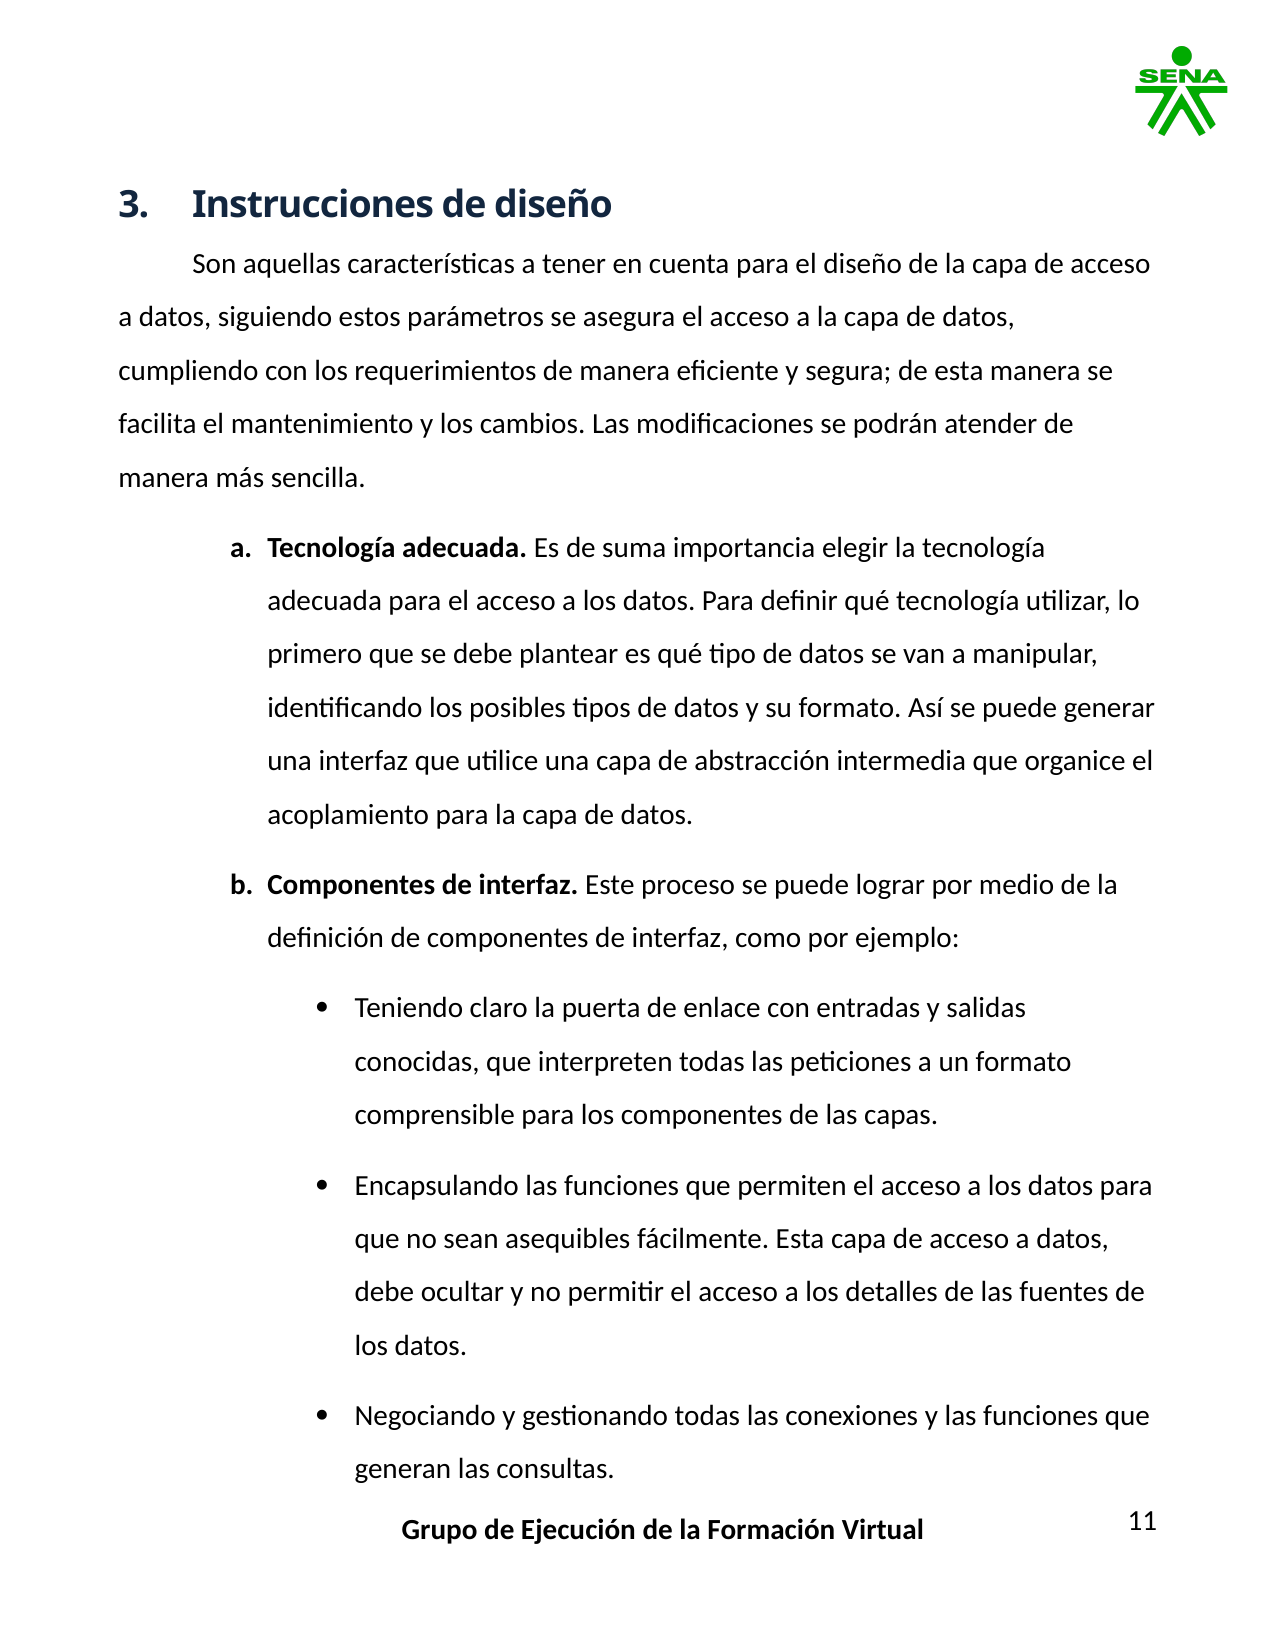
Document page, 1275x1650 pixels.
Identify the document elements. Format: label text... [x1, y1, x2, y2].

list Teniendo claro la puerta de enlace con entradas y salidas conocidas, que interpreten todas las peticiones a un formato comprensible para los componentes de las capas. [317, 989, 1157, 1132]
list Componentes de interfaz. Este proceso se puede lograr por medio de la definición de componentes de interfaz, como por ejemplo: [230, 866, 1157, 955]
text Son aquellas características a tener en cuenta para el diseño de la capa de acceso a datos, siguiendo estos parámetros se asegura el acceso a la capa de datos, cumpliendo con los requerimientos de manera eficiente y segura; de esta manera se facilita el mantenimiento y los cambios. Las modificaciones se podrán atender de manera más sencilla. [118, 245, 1157, 494]
list Negociando y gestionando todas las conexiones y las funciones que generan las consultas. [317, 1397, 1157, 1486]
subtitle Instrucciones de diseño [118, 177, 1157, 228]
picture [1135, 46, 1228, 136]
list Encapsulando las funciones que permiten el acceso a los datos para que no sean asequibles fácilmente. Esta capa de acceso a datos, debe ocultar y no permitir el acceso a los detalles de las fuentes de los datos. [317, 1167, 1157, 1362]
list Tecnología adecuada. Es de suma importancia elegir la tecnología adecuada para el acceso a los datos. Para definir qué tecnología utilizar, lo primero que se debe plantear es qué tipo de datos se van a manipular, identificando los posibles tipos de datos y su formato. Así se puede generar una interfaz que utilice una capa de abstracción intermedia que organice el acoplamiento para la capa de datos. [230, 529, 1157, 832]
